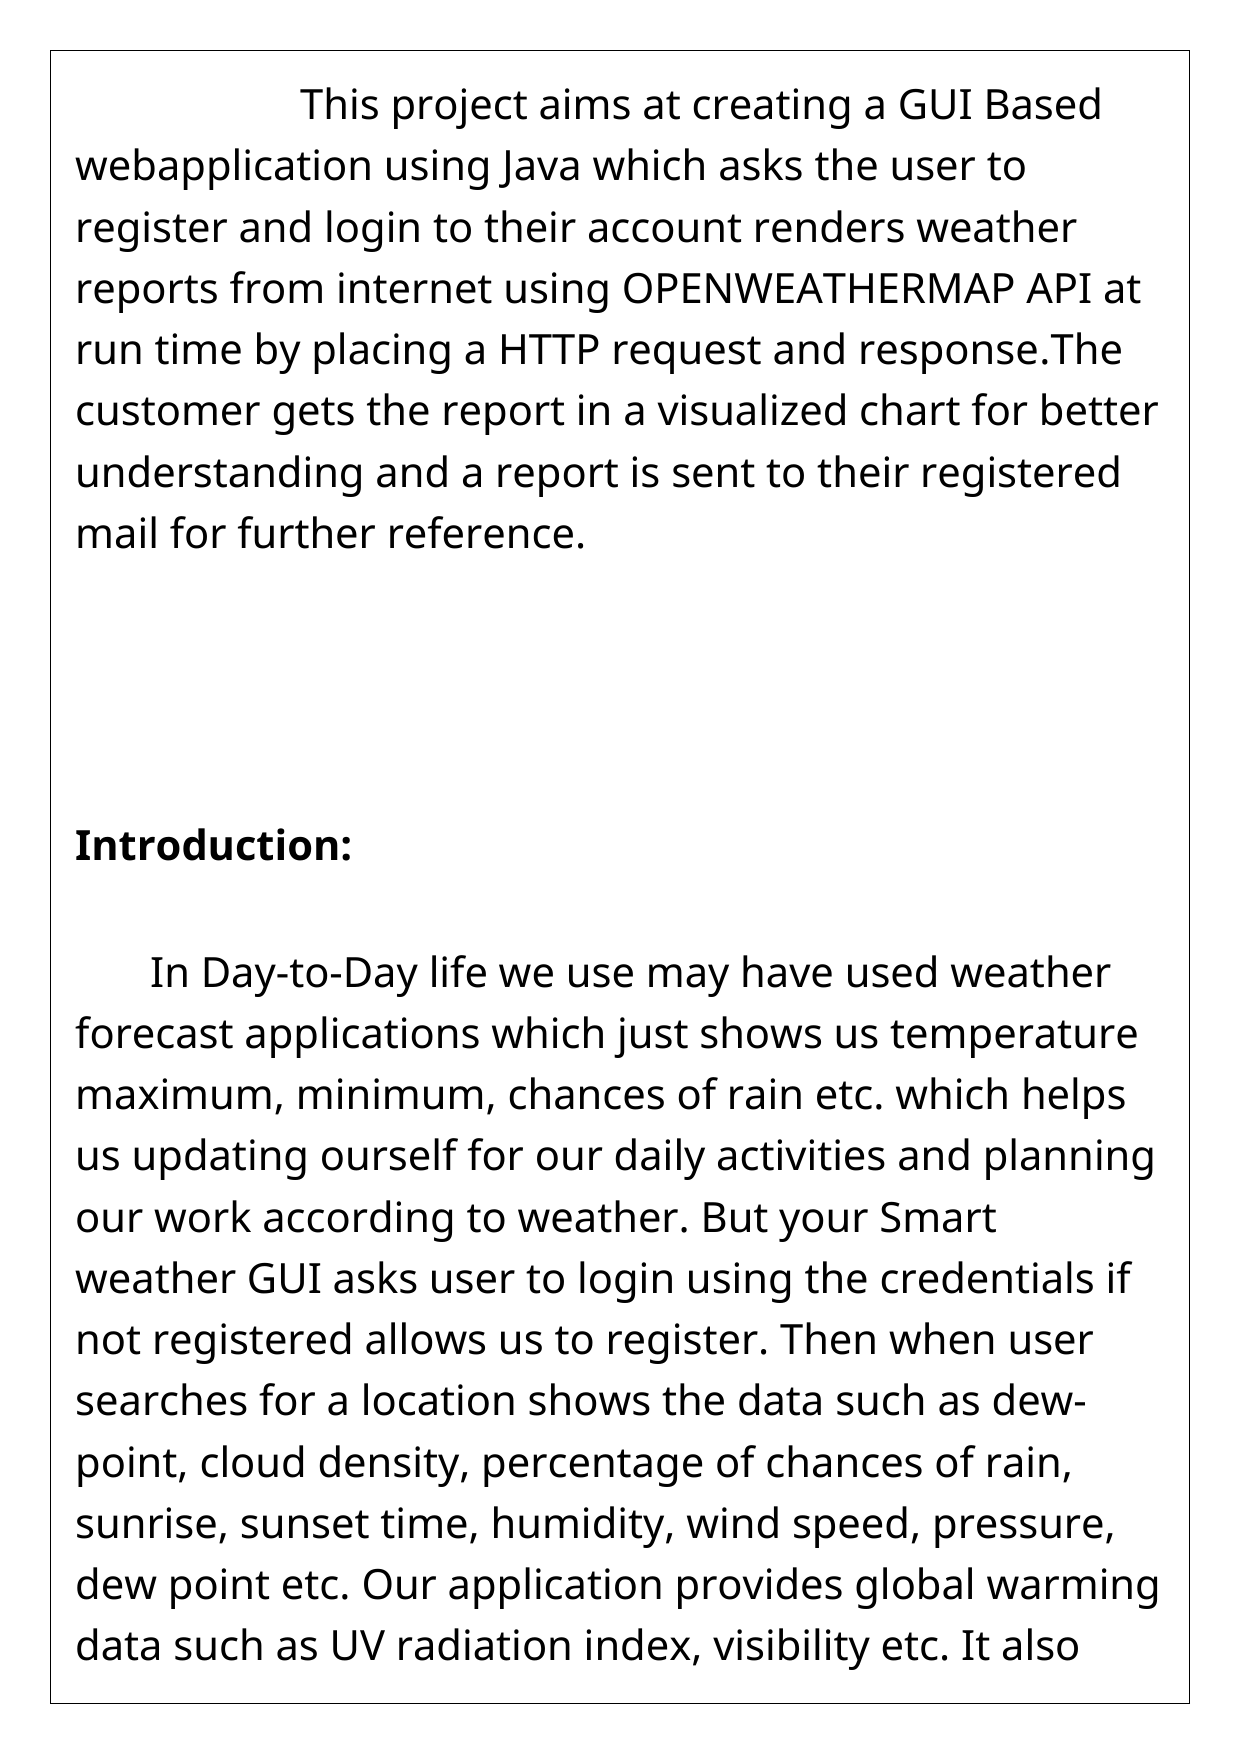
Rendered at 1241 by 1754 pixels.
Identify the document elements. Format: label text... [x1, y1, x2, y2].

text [75, 942, 1165, 1673]
text This project aims at creating a GUI Based webapplication using Java which asks the user to register and login to their account renders weather reports from internet using OPENWEATHERMAP API at run time by placing a HTTP request and response.The customer gets the report in a visualized chart for better understanding and a report is sent to their registered mail for further reference. [75, 75, 1165, 561]
text Introduction: [75, 815, 1165, 872]
